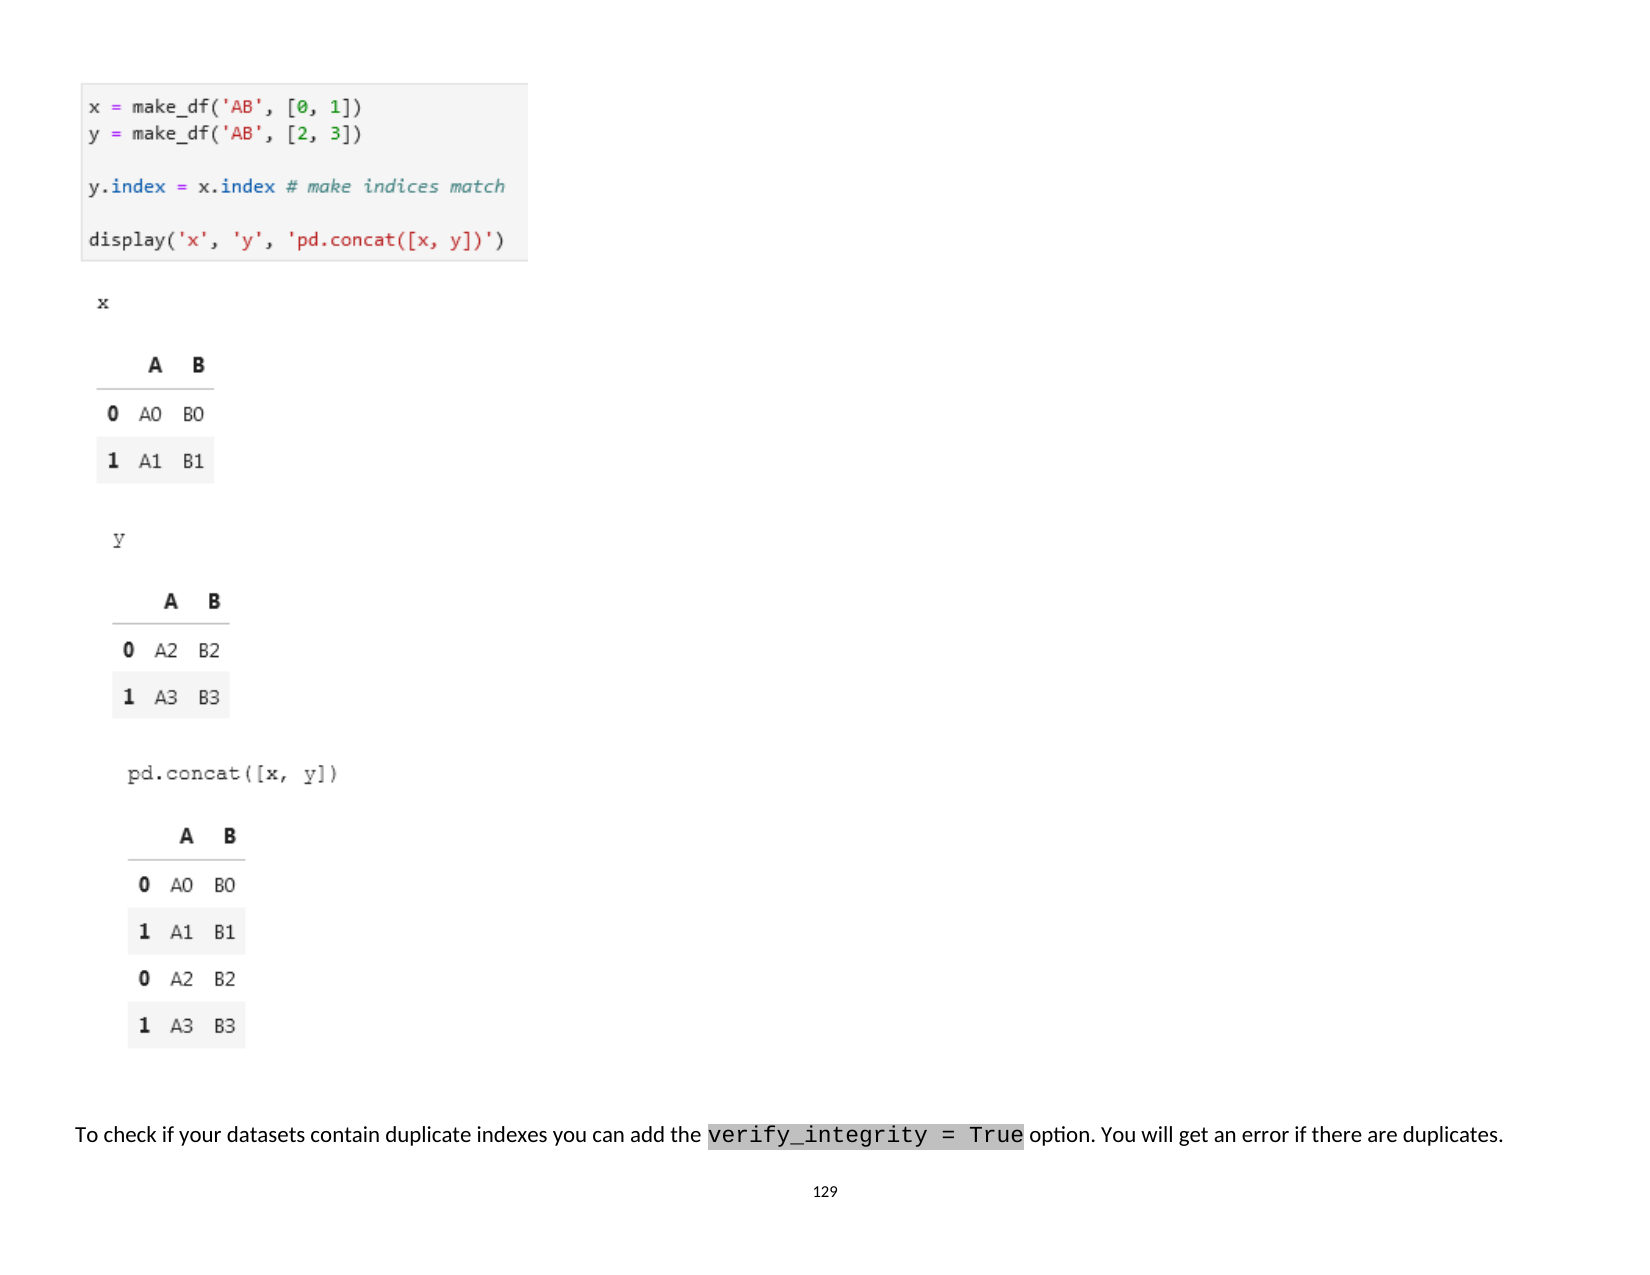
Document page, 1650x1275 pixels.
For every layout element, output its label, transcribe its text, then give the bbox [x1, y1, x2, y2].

text To check if your datasets contain duplicate indexes you can add the verify_integrity = True option. You will get an error if there are duplicates. [75, 1121, 1575, 1150]
picture [75, 75, 529, 1055]
